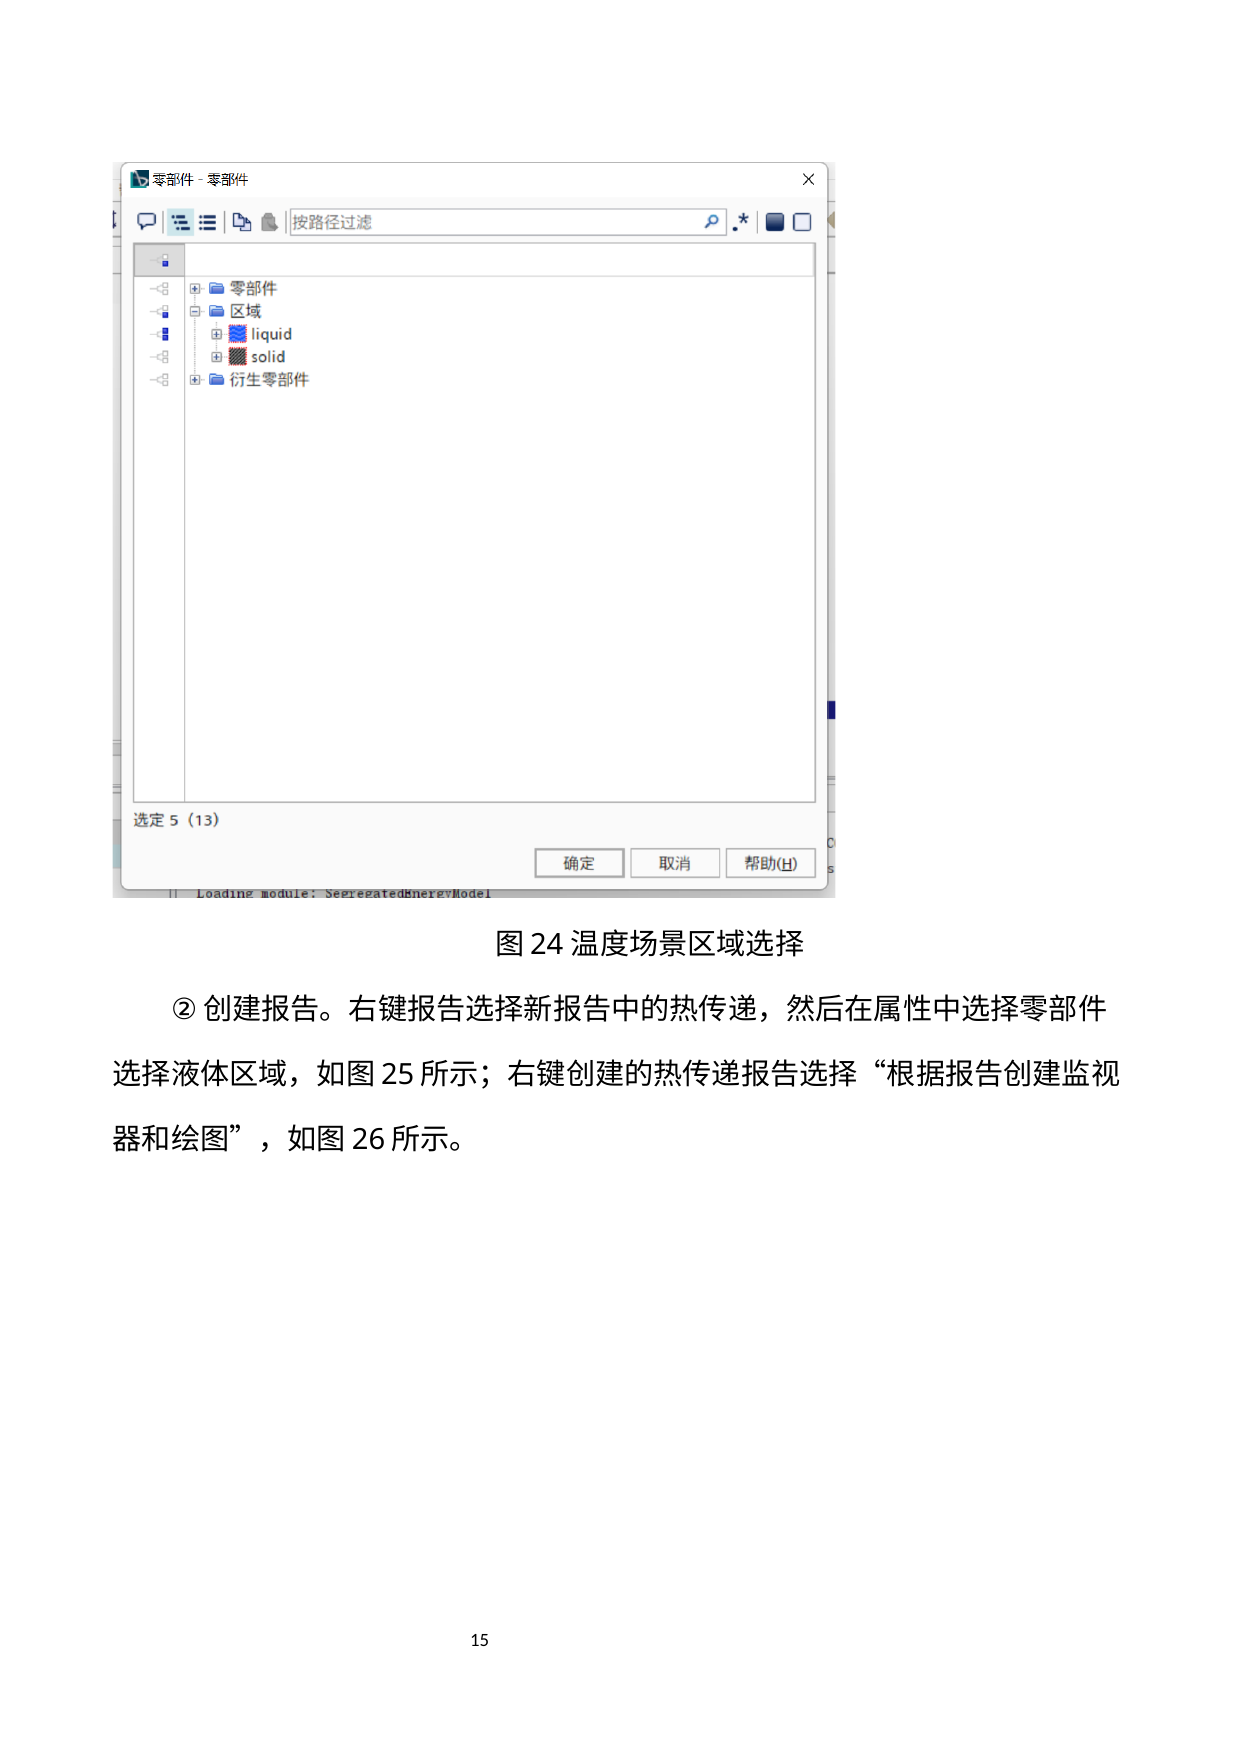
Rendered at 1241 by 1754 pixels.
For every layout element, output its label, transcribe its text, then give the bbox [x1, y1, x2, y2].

text 图24 温度场景区域选择 [112, 909, 1128, 974]
picture [112, 162, 836, 898]
text ②创建报告。右键报告选择新报告中的热传递，然后在属性中选择零部件选择液体区域，如图25所示；右键创建的热传递报告选择“根据报告创建监视器和绘图”，如图26所示。 [112, 974, 1128, 1169]
